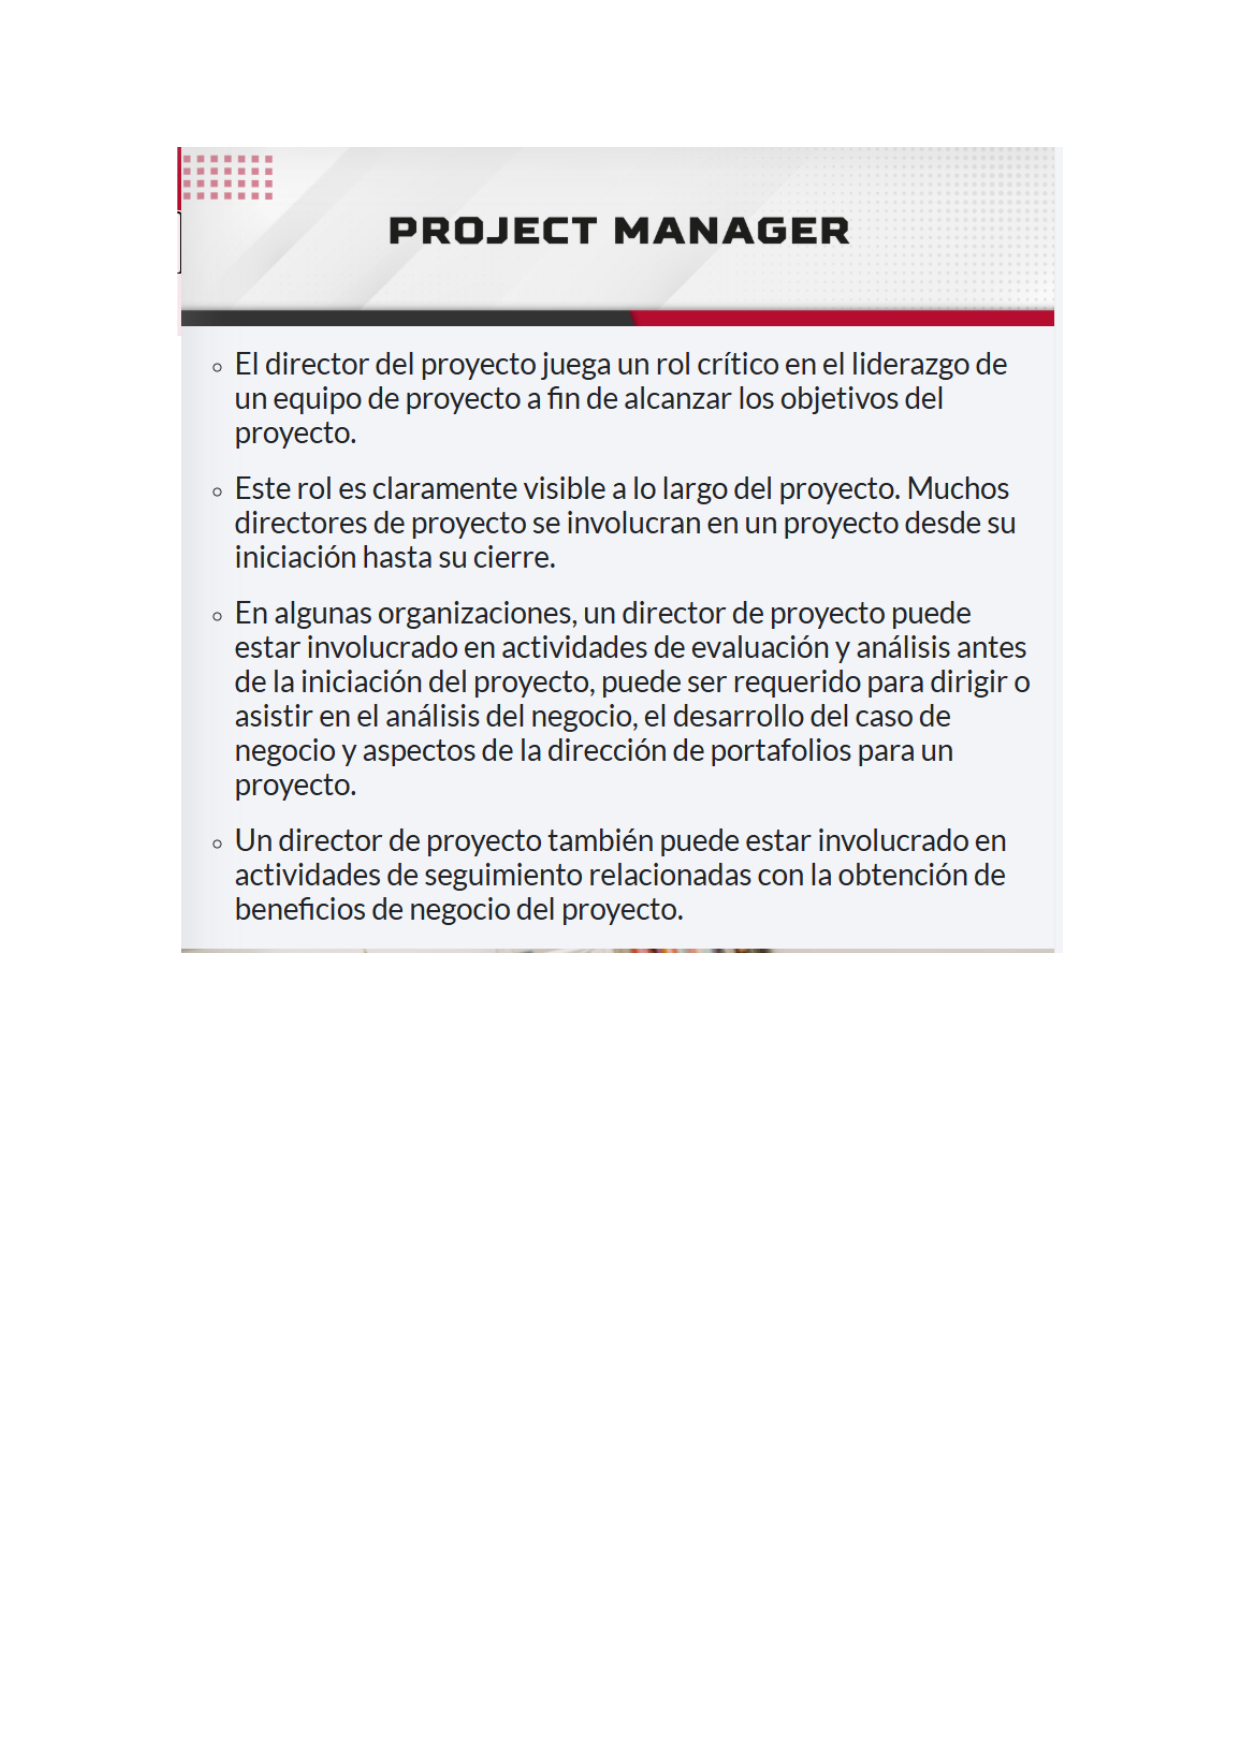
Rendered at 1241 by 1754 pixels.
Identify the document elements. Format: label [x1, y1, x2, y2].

picture [177, 147, 1063, 953]
